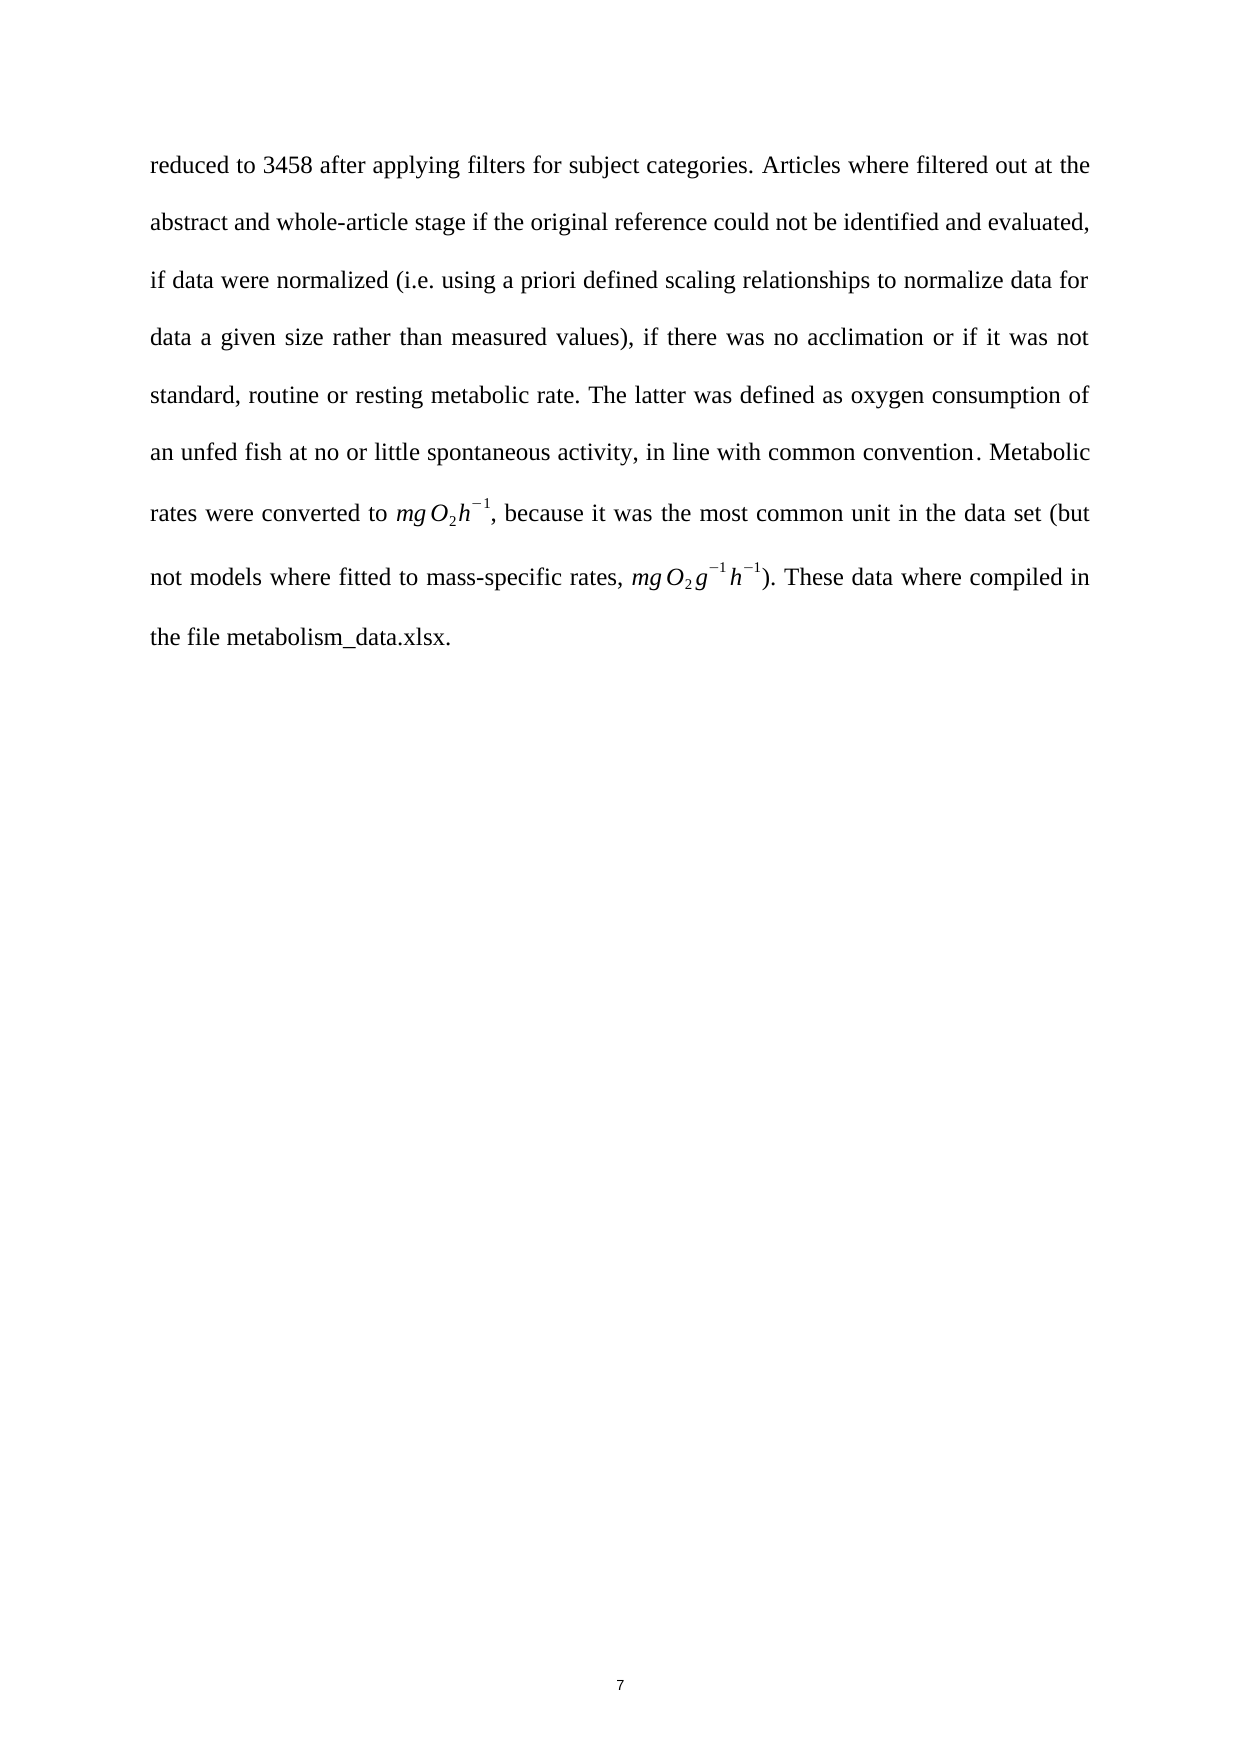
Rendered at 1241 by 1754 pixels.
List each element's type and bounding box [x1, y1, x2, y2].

text [150, 150, 1090, 651]
